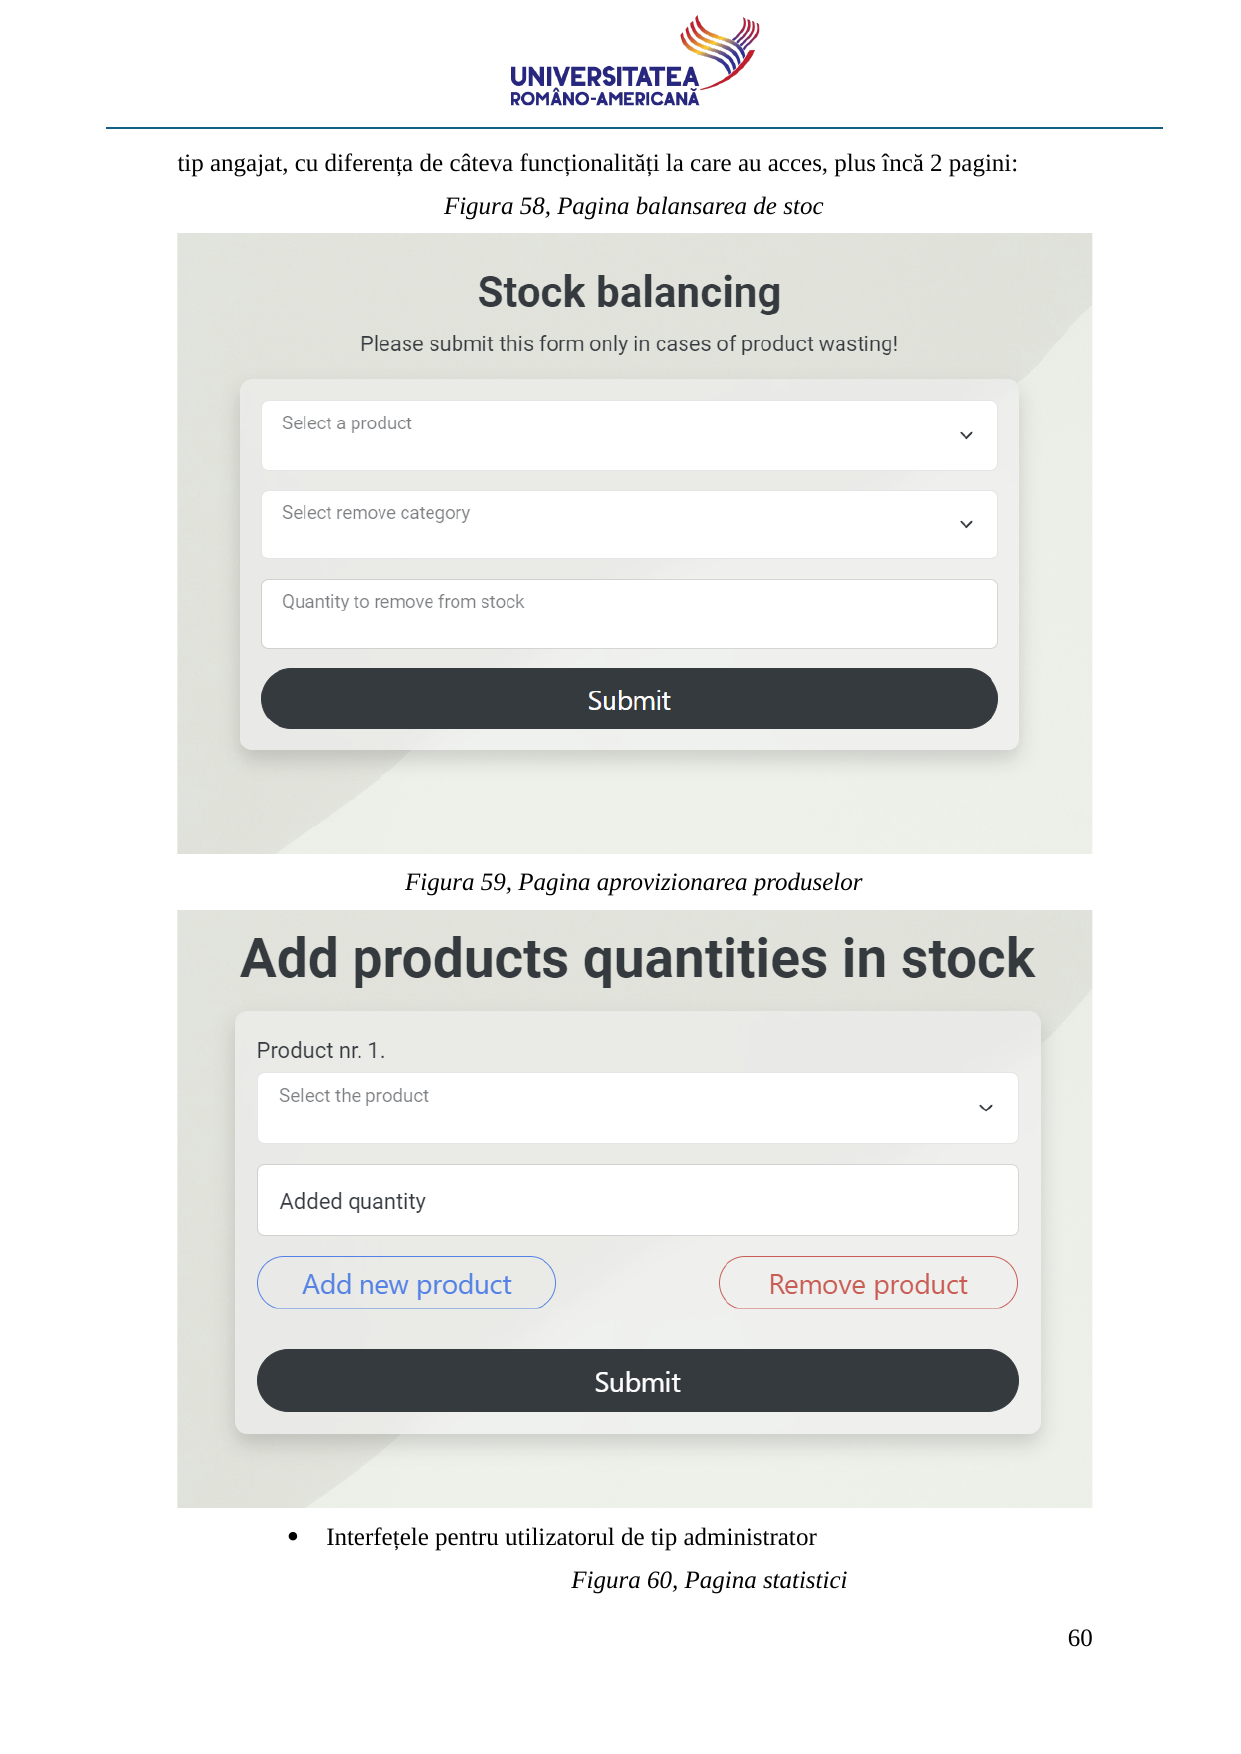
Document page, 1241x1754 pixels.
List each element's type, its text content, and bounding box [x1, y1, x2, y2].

text Figura 59, Pagina aprovizionarea produselor [177, 867, 1092, 896]
picture [507, 12, 763, 109]
picture [177, 233, 1093, 854]
text tip angajat, cu diferența de câteva funcționalități la care au acces, plus încă 2 pagini: [177, 148, 1092, 176]
picture [177, 910, 1093, 1508]
list Interfețele pentru utilizatorul de tip administrator [288, 1522, 1092, 1551]
list Figura 60, Pagina statistici [326, 1565, 1092, 1594]
text Figura 58, Pagina balansarea de stoc [177, 191, 1092, 219]
